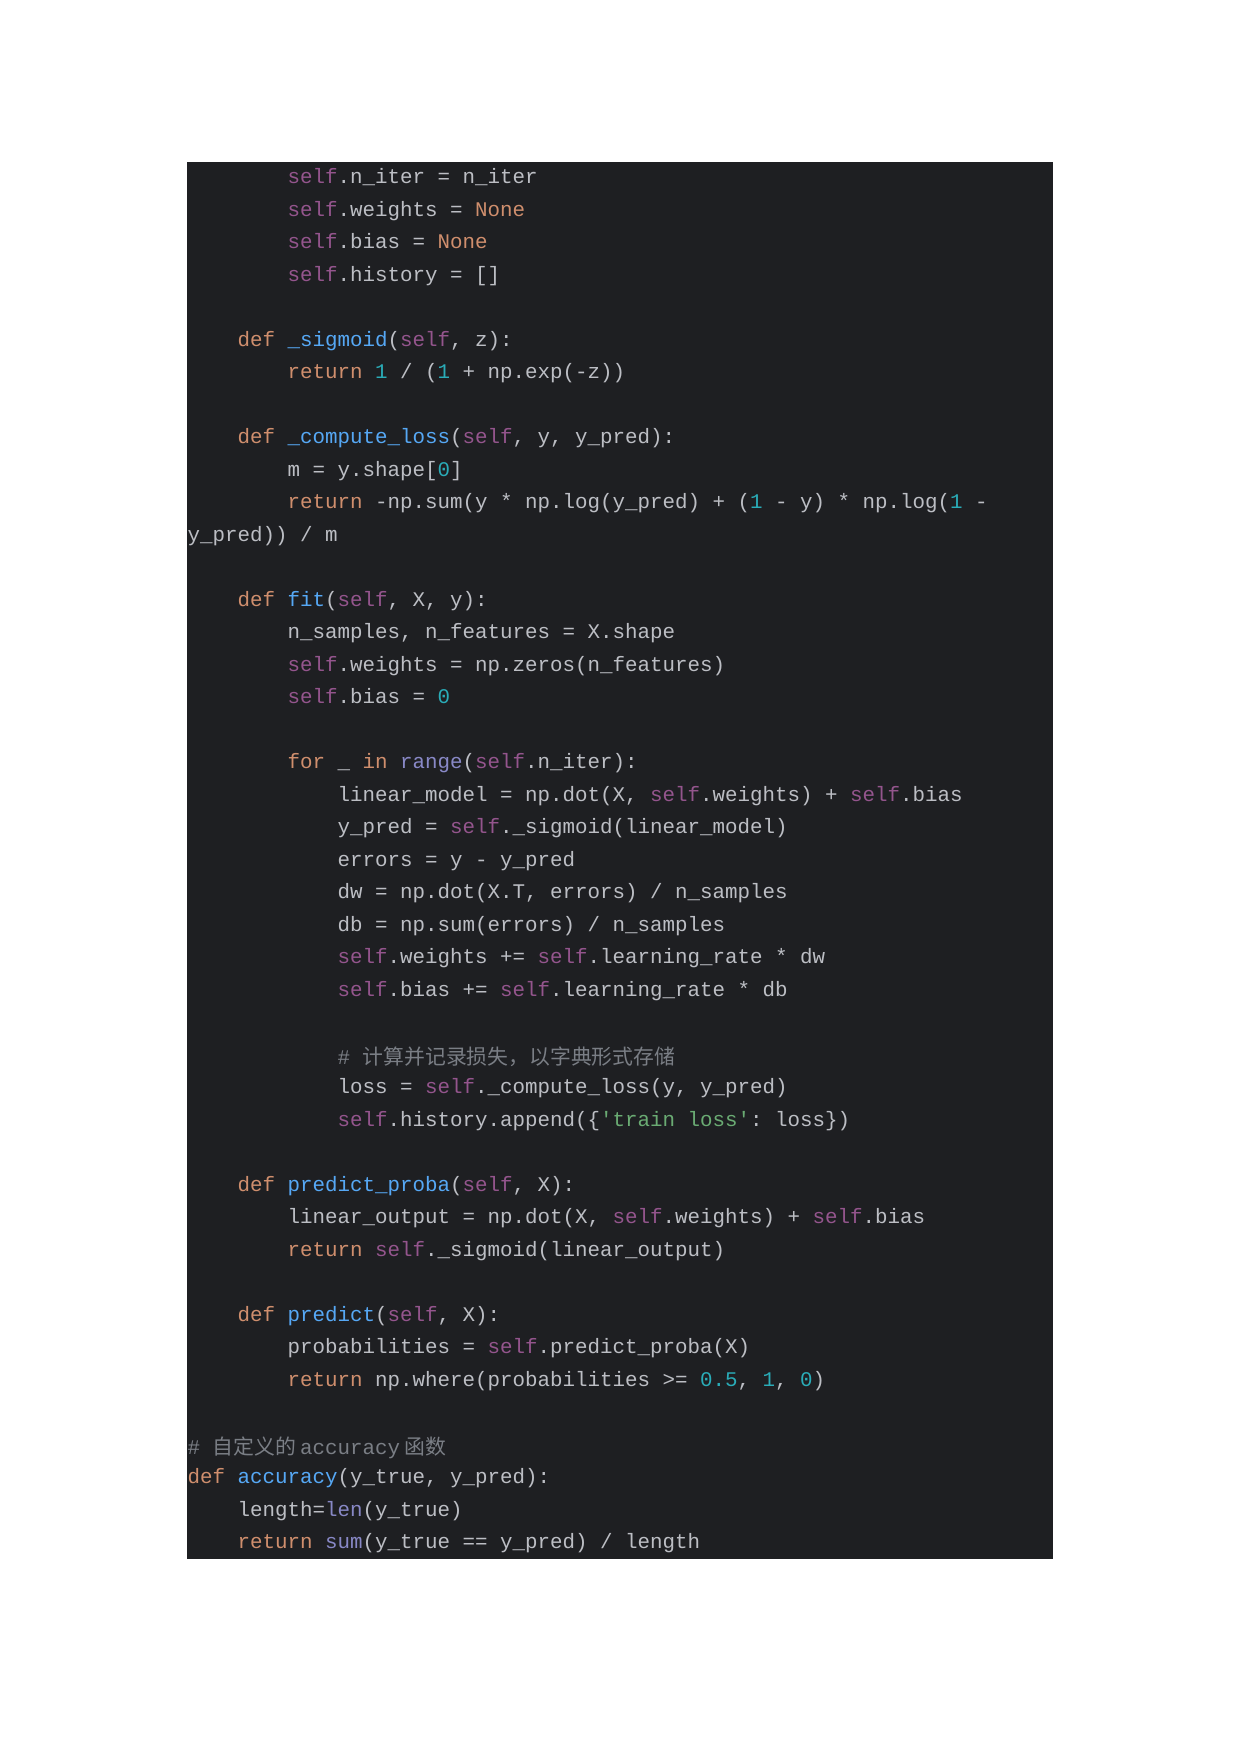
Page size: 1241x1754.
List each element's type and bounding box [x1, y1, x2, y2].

text [187, 162, 1053, 1559]
